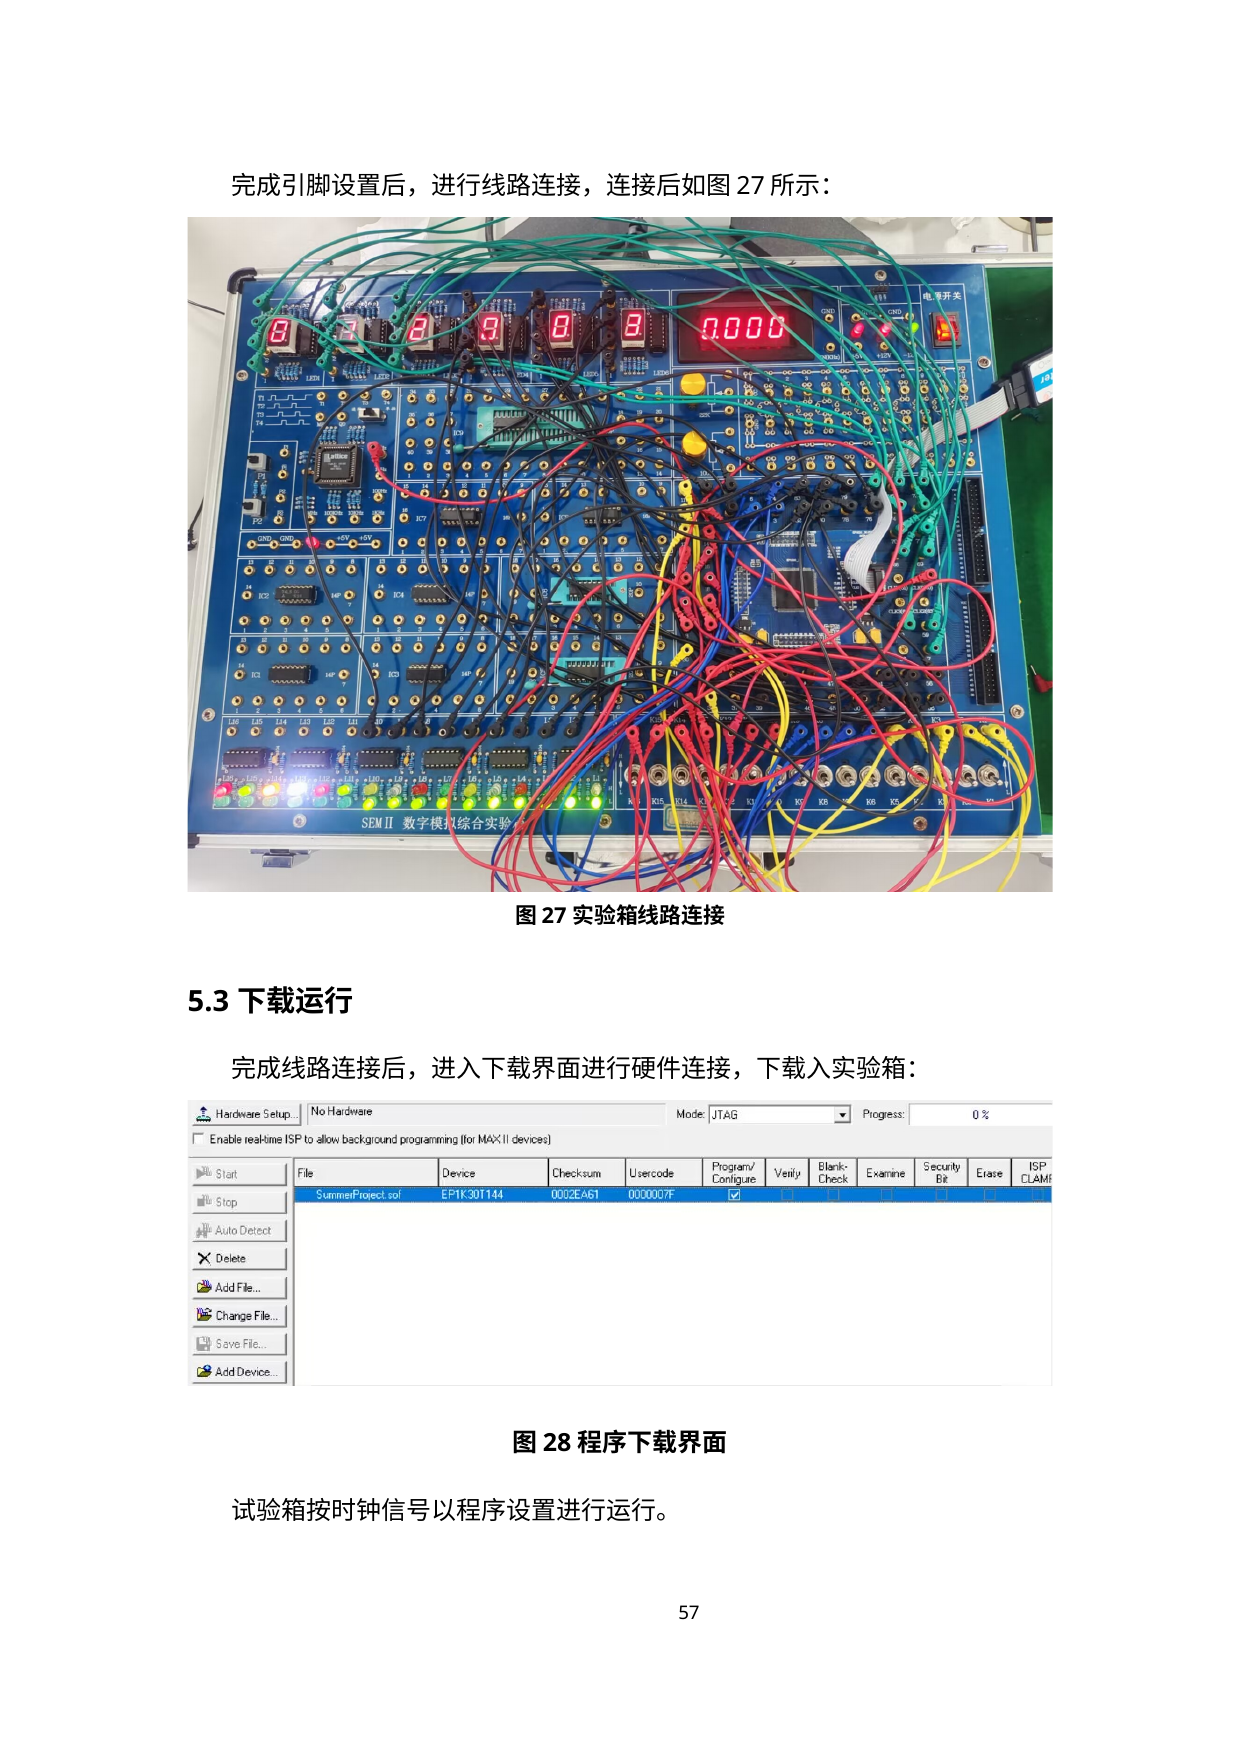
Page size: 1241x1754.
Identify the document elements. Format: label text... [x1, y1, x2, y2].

picture [187, 1100, 1053, 1386]
text 完成引脚设置后，进行线路连接，连接后如图27所示： [187, 150, 1053, 217]
text 试验箱按时钟信号以程序设置进行运行。 [187, 1474, 1053, 1542]
subtitle 5.3 下载运行 [187, 965, 1053, 1033]
text 图28 程序下载界面 [187, 1386, 1053, 1474]
picture [187, 217, 1053, 892]
text 完成线路连接后，进入下载界面进行硬件连接，下载入实验箱： [187, 1033, 1053, 1100]
text 图27 实验箱线路连接 [187, 897, 1053, 931]
